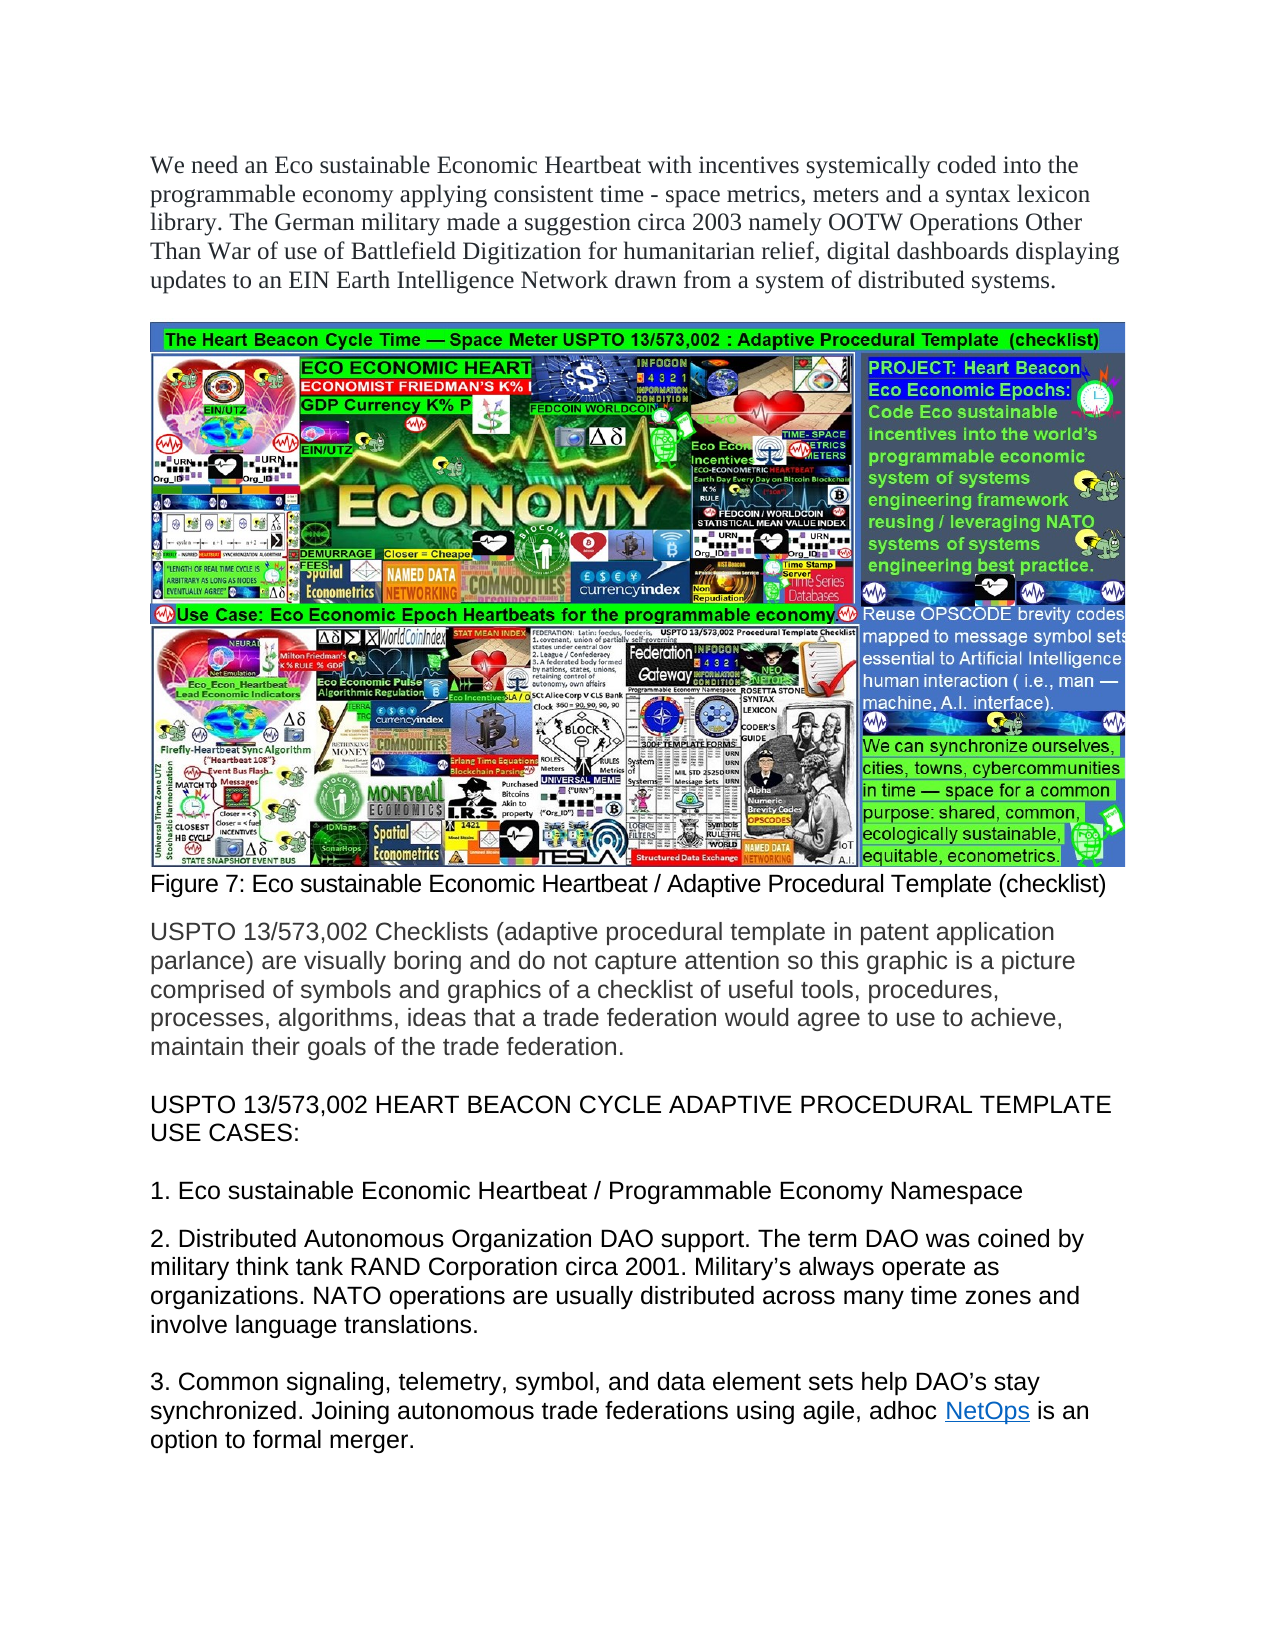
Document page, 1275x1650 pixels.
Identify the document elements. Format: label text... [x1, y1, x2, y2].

text 1. Eco sustainable Economic Heartbeat / Programmable Economy Namespace [150, 1176, 1125, 1204]
text 2. Distributed Autonomous Organization DAO support. The term DAO was coined by military think tank RAND Corporation circa 2001. Military’s always operate as organizations. NATO operations are usually distributed across many time zones and involve language translations. [150, 1223, 1125, 1338]
text We need an Eco sustainable Economic Heartbeat with incentives systemically coded into the programmable economy applying consistent time - space metrics, meters and a syntax lexicon library. The German military made a suggestion circa 2003 namely OOTW Operations Other Than War of use of Battlefield Digitization for humanitarian relief, digital dashboards displaying updates to an EIN Earth Intelligence Network drawn from a system of distributed systems. [150, 150, 1125, 294]
picture [150, 318, 1125, 867]
text 3. Common signaling, telemetry, symbol, and data element sets help DAO’s stay synchronized. Joining autonomous trade federations using agile, adhoc NetOps is an option to formal merger. [150, 1367, 1125, 1453]
text Figure 7: Eco sustainable Economic Heartbeat / Adaptive Procedural Template (checklist) [150, 867, 1125, 898]
text USPTO 13/573,002 HEART BEACON CYCLE ADAPTIVE PROCEDURAL TEMPLATE USE CASES: [150, 1089, 1125, 1147]
text USPTO 13/573,002 Checklists (adaptive procedural template in patent application parlance) are visually boring and do not capture attention so this graphic is a picture comprised of symbols and graphics of a checklist of useful tools, procedures, processes, algorithms, ideas that a trade federation would agree to use to achieve, maintain their goals of the trade federation. [150, 917, 1125, 1061]
